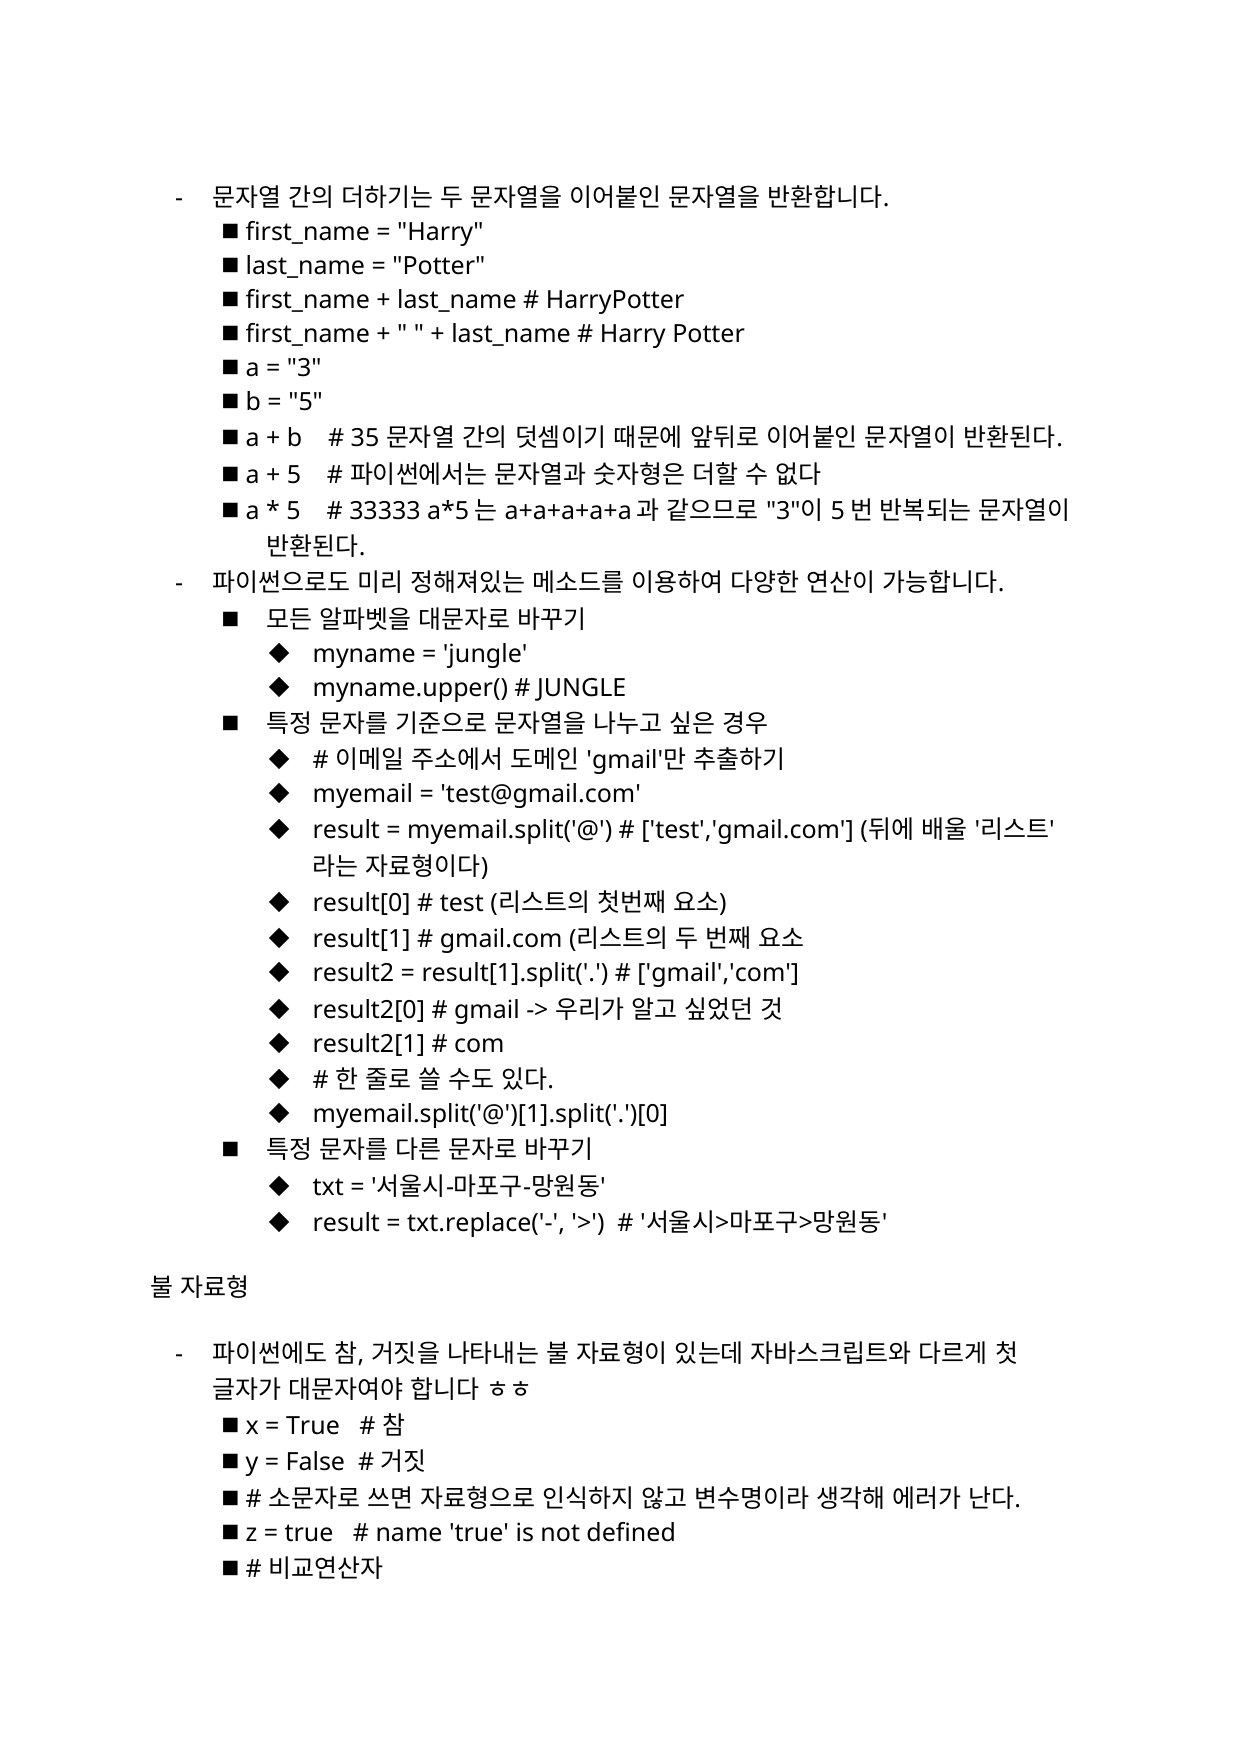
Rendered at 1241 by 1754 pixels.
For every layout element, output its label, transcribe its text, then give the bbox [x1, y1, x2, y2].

list first_name + last_name # HarryPotter [221, 282, 1090, 316]
list z = true # name 'true' is not defined [221, 1514, 1090, 1548]
list # 한 줄로 쓸 수도 있다. [267, 1059, 1090, 1096]
list x = True # 참 [221, 1406, 1090, 1442]
list a + b # 35 문자열 간의 덧셈이기 때문에 앞뒤로 이어붙인 문자열이 반환된다. [221, 418, 1090, 454]
list myemail.split('@')[1].split('.')[0] [267, 1096, 1090, 1130]
list 모든 알파벳을 대문자로 바꾸기 [221, 599, 1090, 635]
list 파이썬으로도 미리 정해져있는 메소드를 이용하여 다양한 연산이 가능합니다. [175, 563, 1090, 599]
list # 소문자로 쓰면 자료형으로 인식하지 않고 변수명이라 생각해 에러가 난다. [221, 1478, 1090, 1514]
list first_name + " " + last_name # Harry Potter [221, 316, 1090, 350]
list result2 = result[1].split('.') # ['gmail','com'] [267, 955, 1090, 989]
list result = myemail.split('@') # ['test','gmail.com'] (뒤에 배울 '리스트'라는 자료형이다) [267, 810, 1090, 882]
list result[1] # gmail.com (리스트의 두 번째 요소 [267, 919, 1090, 955]
list myname.upper() # JUNGLE [267, 669, 1090, 703]
list 특정 문자를 다른 문자로 바꾸기 [221, 1130, 1090, 1166]
list result[0] # test (리스트의 첫번째 요소) [267, 882, 1090, 919]
list a = "3" [221, 350, 1090, 384]
list y = False # 거짓 [221, 1442, 1090, 1478]
list b = "5" [221, 384, 1090, 418]
list 문자열 간의 더하기는 두 문자열을 이어붙인 문자열을 반환합니다. [175, 177, 1090, 213]
list result2[1] # com [267, 1025, 1090, 1059]
list result2[0] # gmail -> 우리가 알고 싶었던 것 [267, 989, 1090, 1025]
list last_name = "Potter" [221, 247, 1090, 282]
list a + 5 # 파이썬에서는 문자열과 숫자형은 더할 수 없다 [221, 454, 1090, 490]
list 특정 문자를 기준으로 문자열을 나누고 싶은 경우 [221, 703, 1090, 740]
text 불 자료형 [150, 1268, 1090, 1304]
list first_name = "Harry" [221, 213, 1090, 247]
list txt = '서울시-마포구-망원동' [267, 1166, 1090, 1202]
list # 비교연산자 [221, 1548, 1090, 1584]
list 파이썬에도 참, 거짓을 나타내는 불 자료형이 있는데 자바스크립트와 다르게 첫 글자가 대문자여야 합니다 ㅎㅎ [175, 1333, 1090, 1406]
list myname = 'jungle' [267, 635, 1090, 669]
list myemail = 'test@gmail.com' [267, 776, 1090, 810]
list a * 5 # 33333 a*5는 a+a+a+a+a과 같으므로 "3"이 5번 반복되는 문자열이 반환된다. [221, 490, 1090, 563]
list # 이메일 주소에서 도메인 'gmail'만 추출하기 [267, 740, 1090, 776]
list result = txt.replace('-', '>') # '서울시>마포구>망원동' [267, 1202, 1090, 1238]
